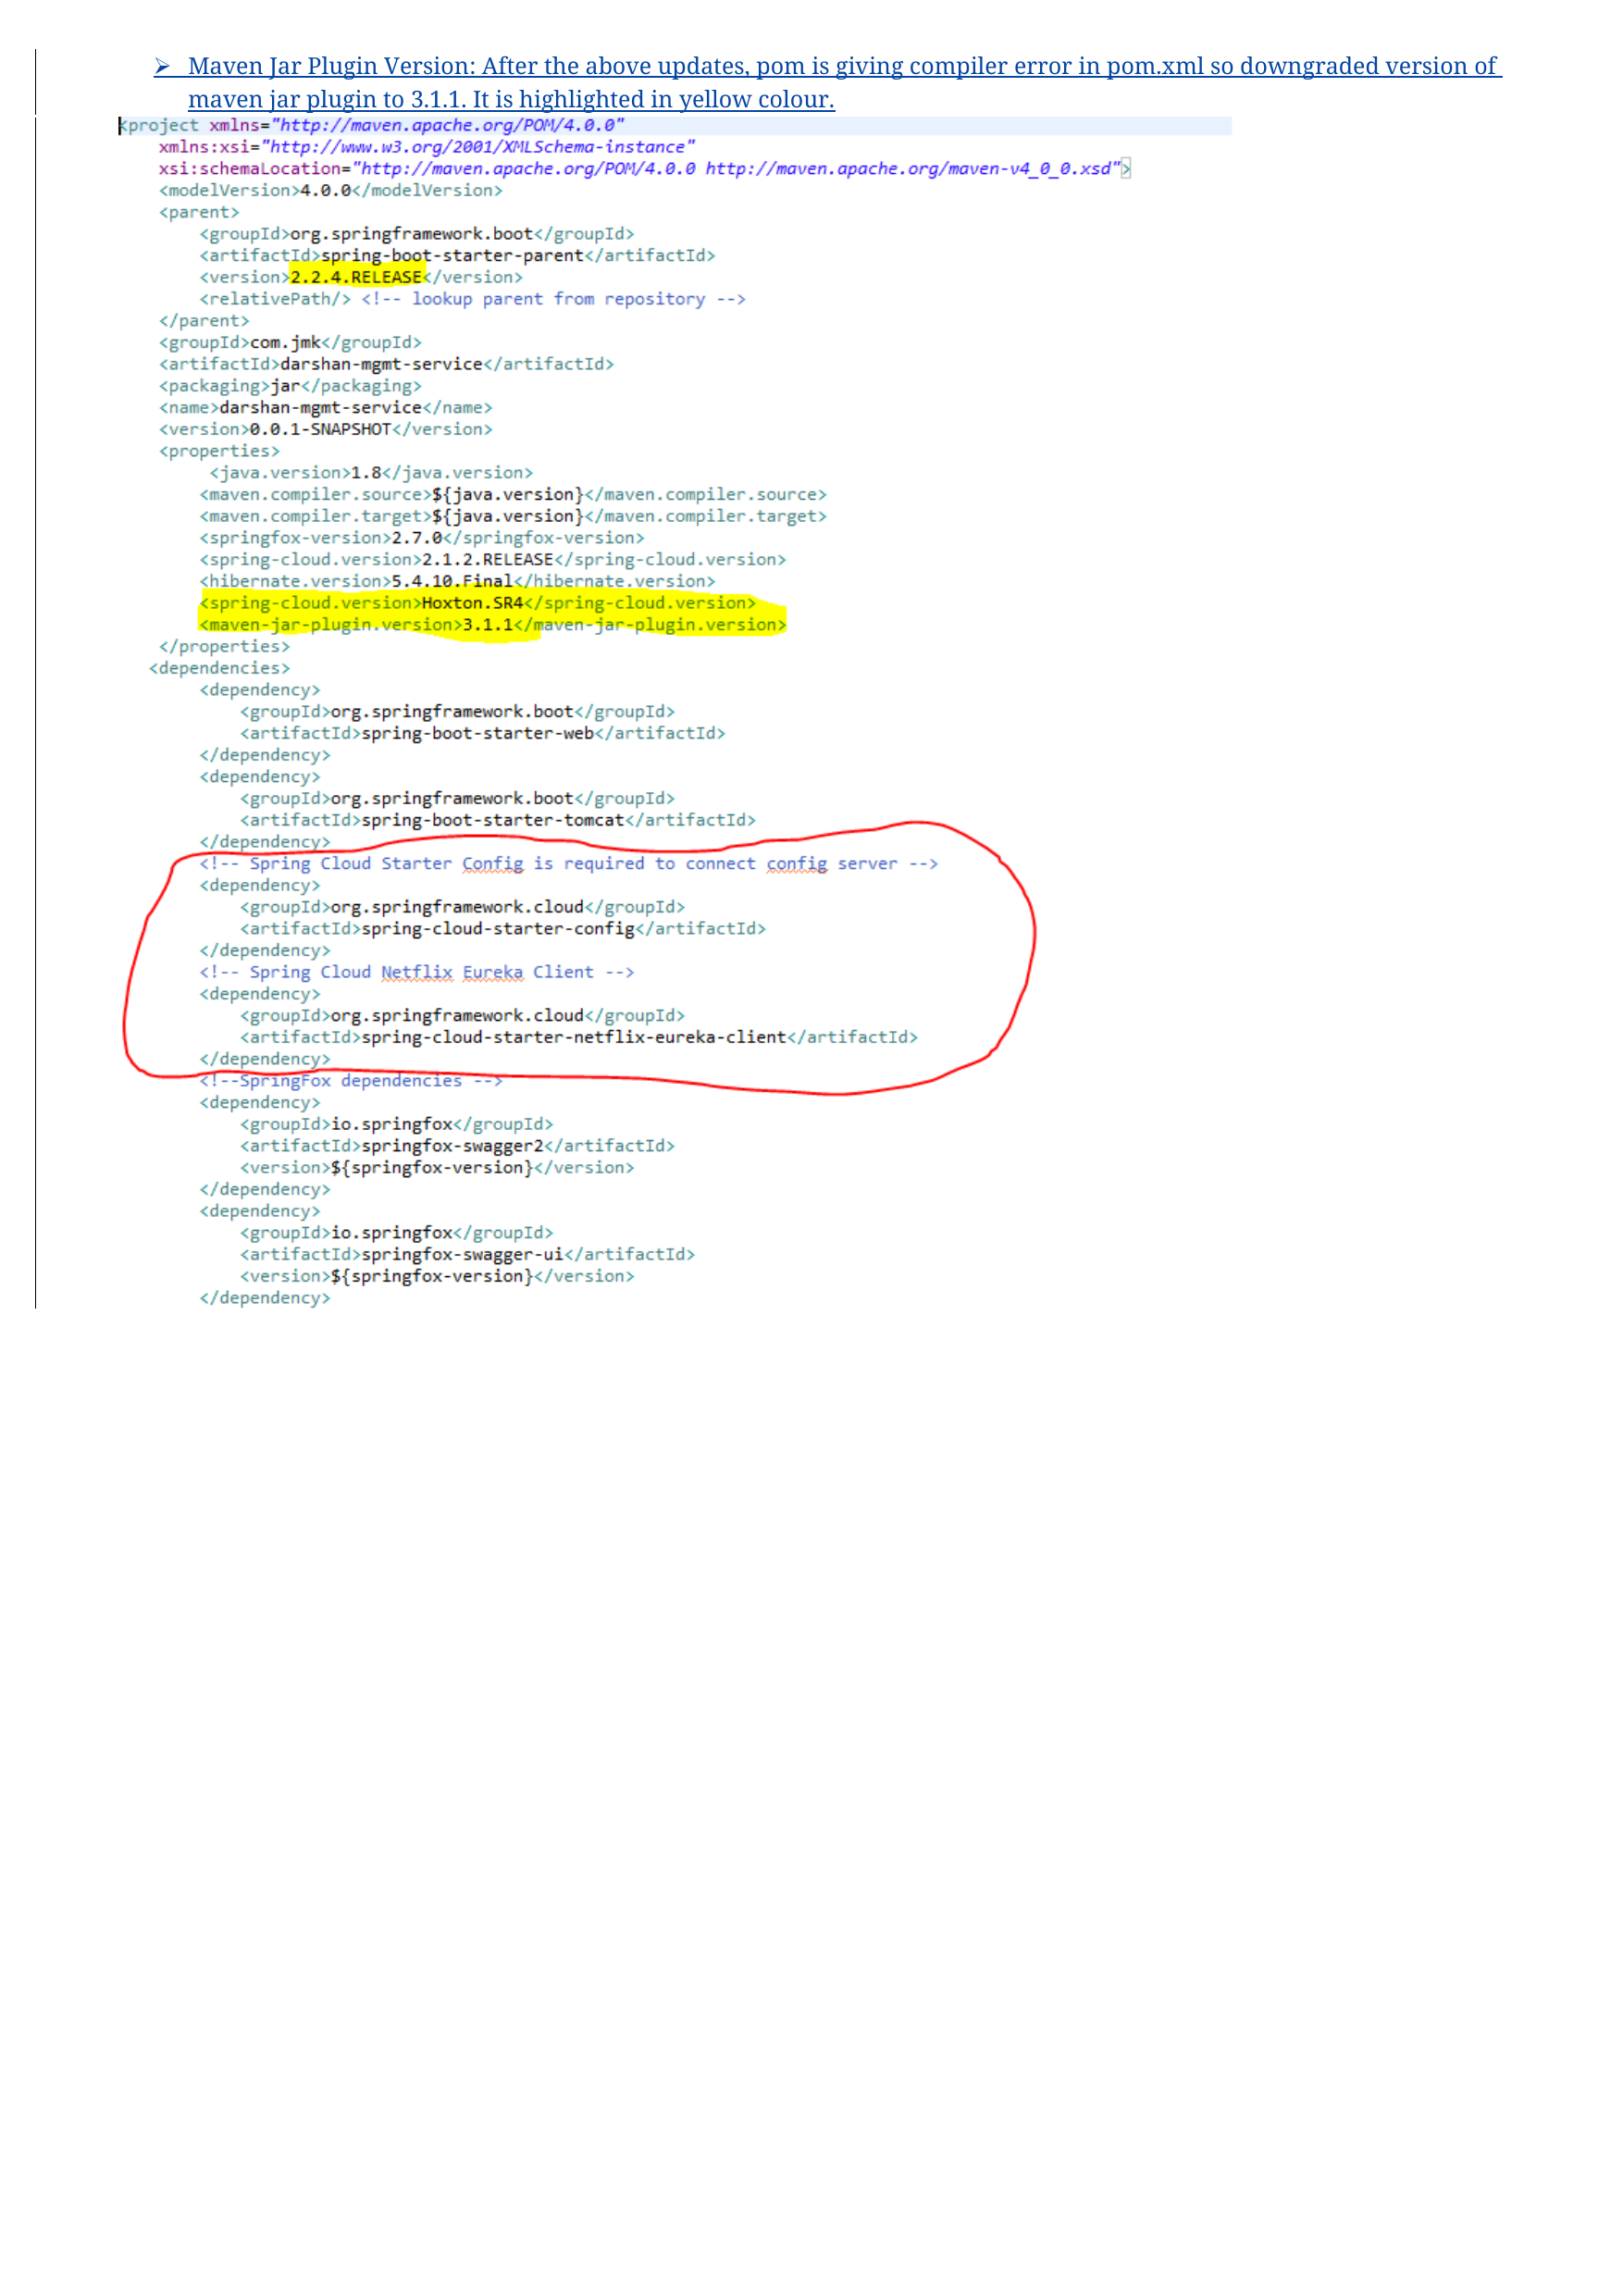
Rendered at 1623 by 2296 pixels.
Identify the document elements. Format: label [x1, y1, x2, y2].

picture [118, 117, 1233, 1309]
